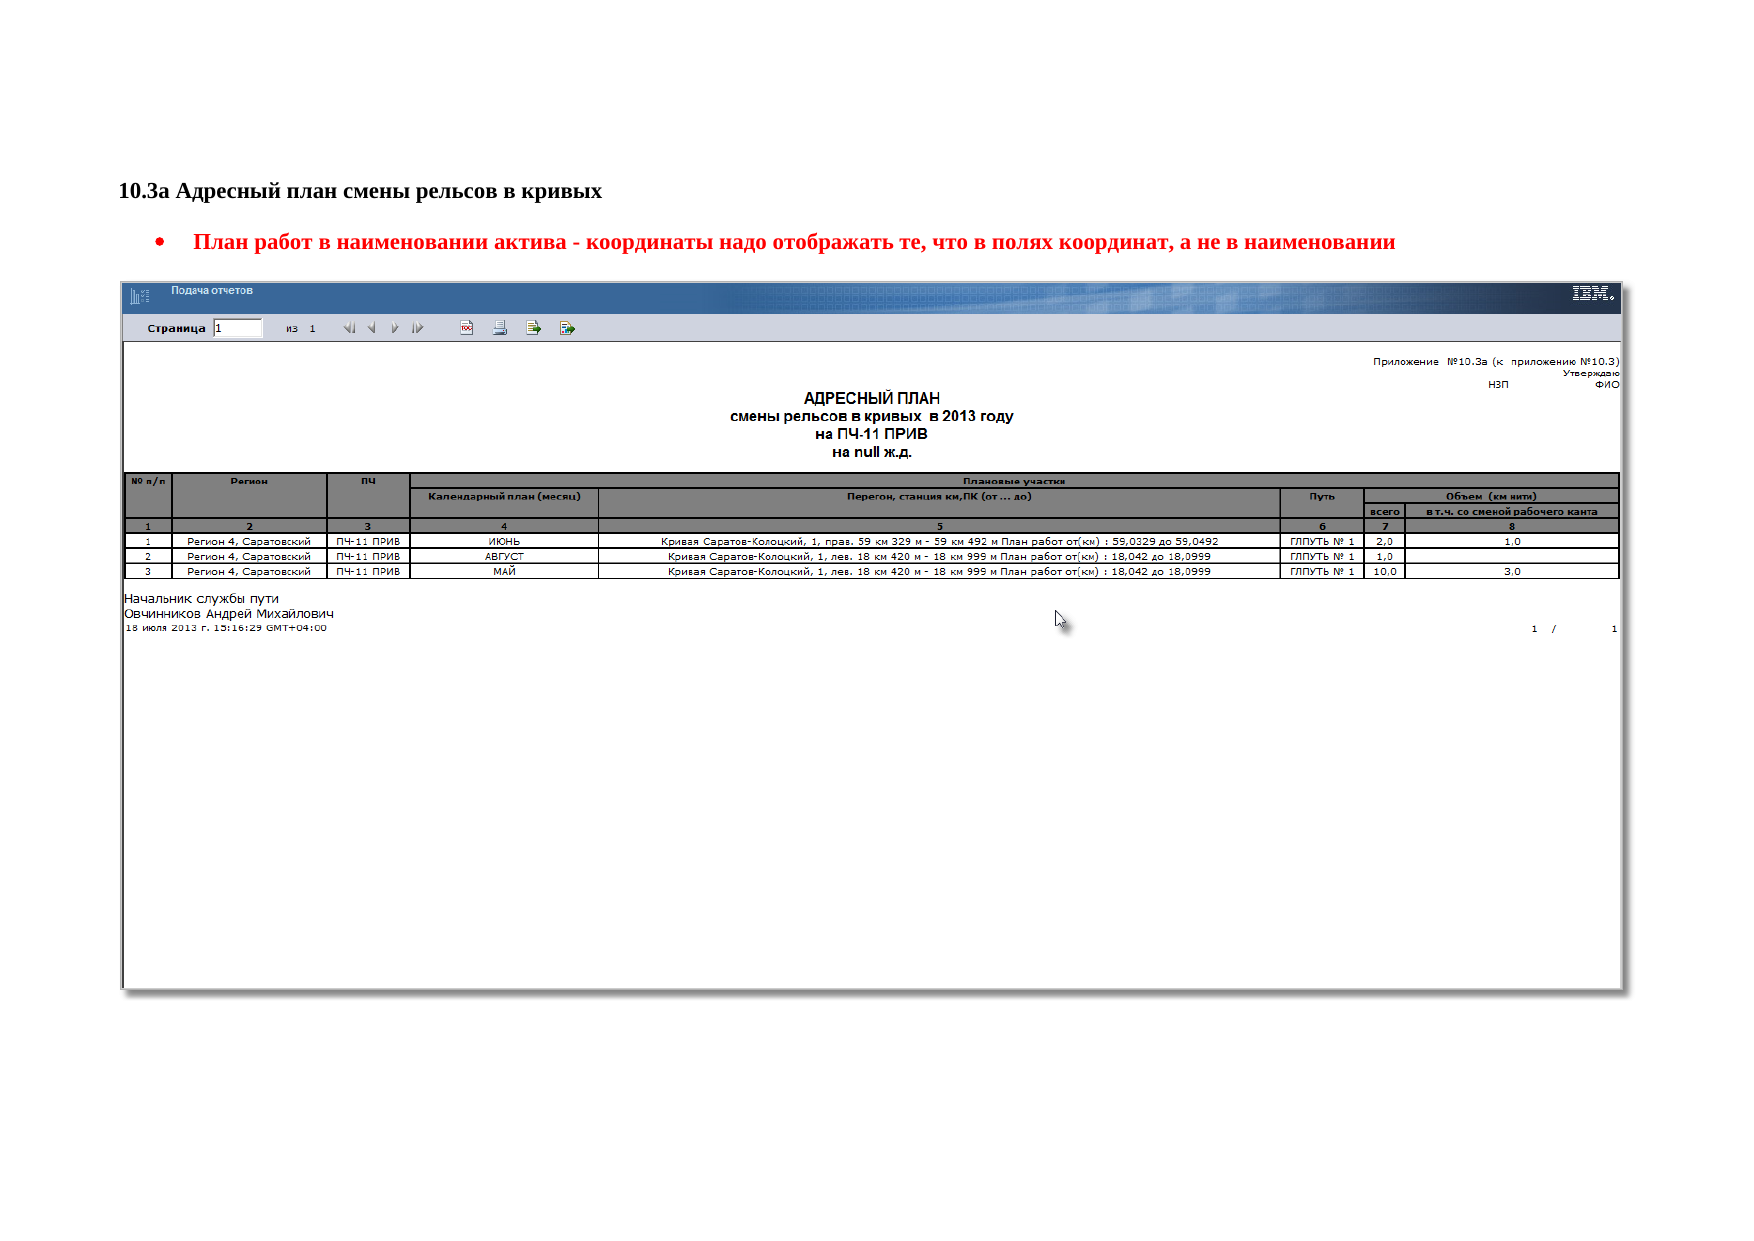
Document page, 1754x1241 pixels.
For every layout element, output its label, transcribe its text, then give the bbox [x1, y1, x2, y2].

picture [118, 279, 1636, 1003]
text 10.3а Адресный план смены рельсов в кривых [118, 177, 1636, 203]
list План работ в наименовании актива - координаты надо отображать те, что в полях координат, а не в наименовании [156, 228, 1636, 254]
